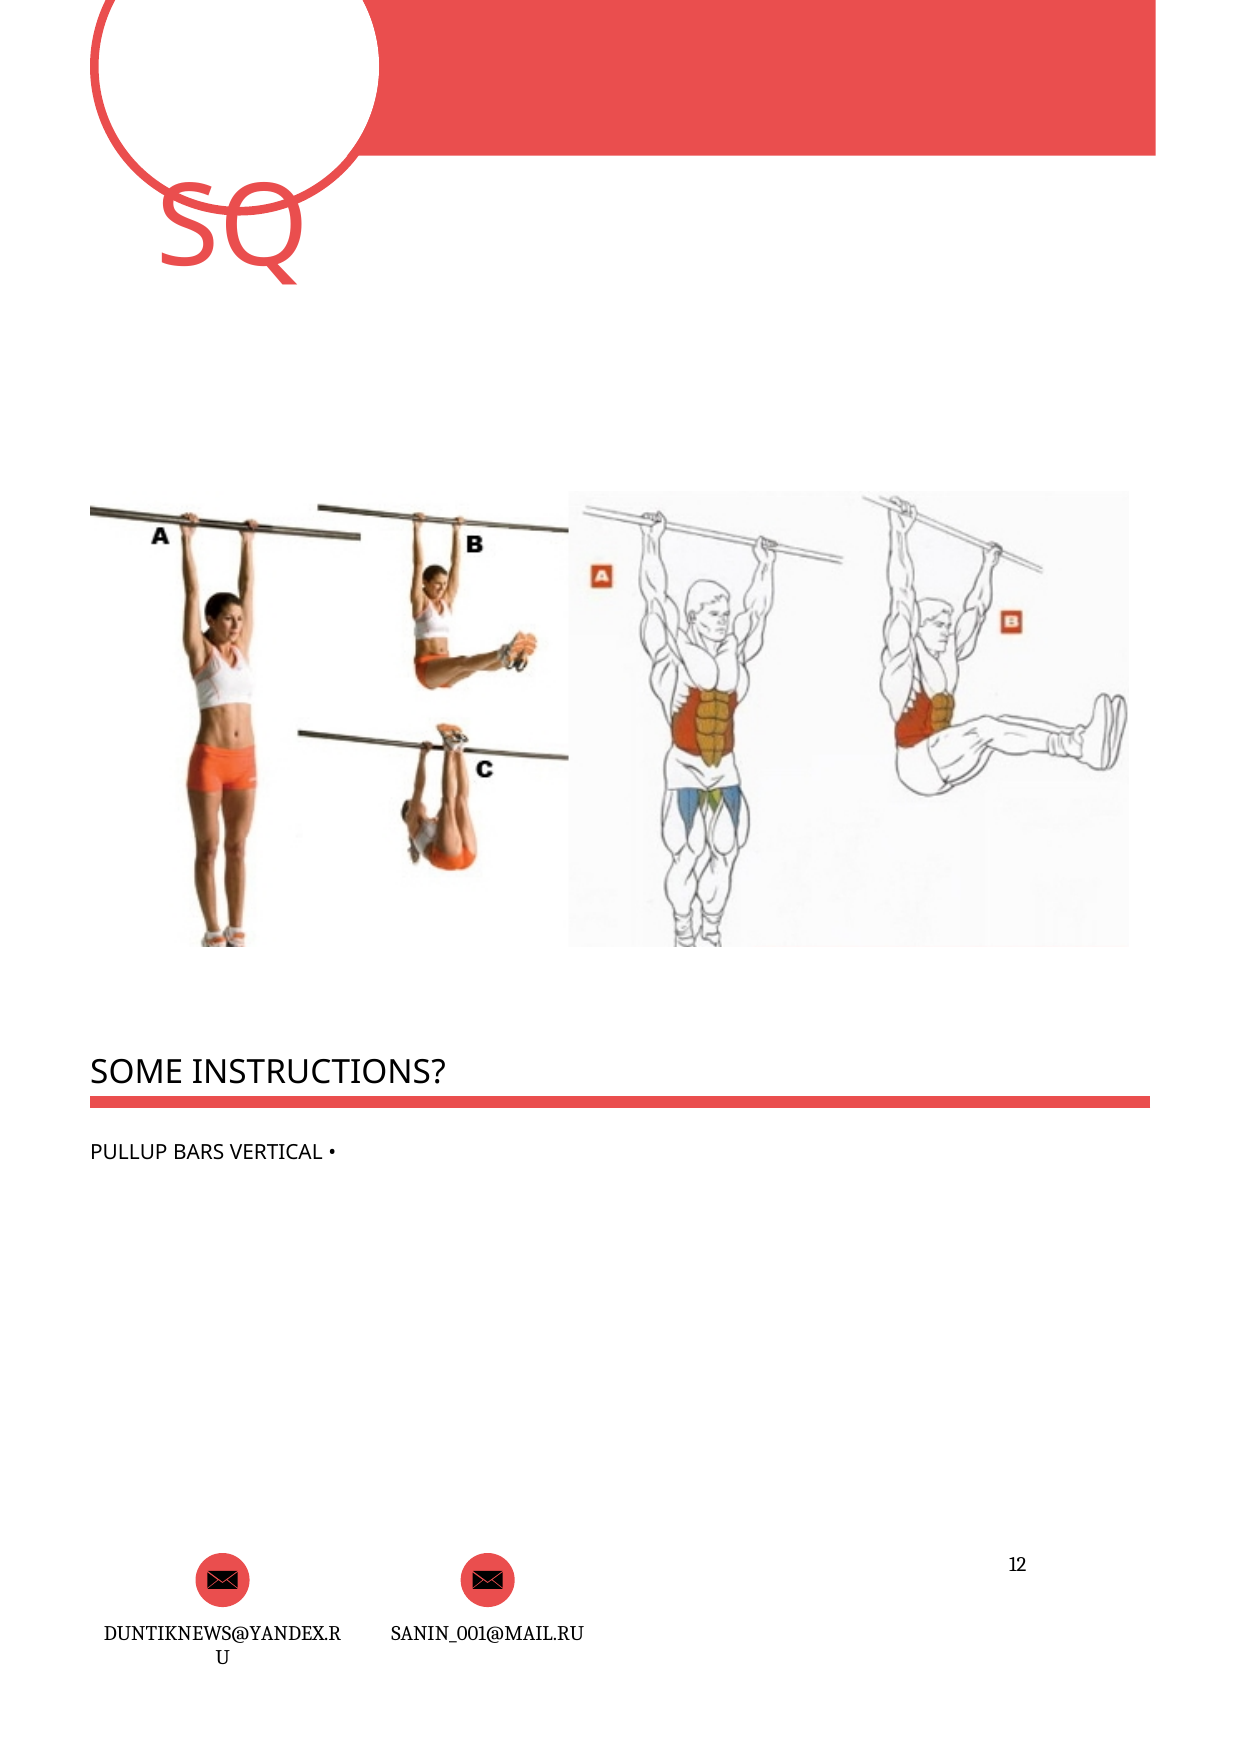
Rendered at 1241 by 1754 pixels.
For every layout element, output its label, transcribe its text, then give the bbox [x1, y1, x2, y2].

picture [90, 491, 1129, 947]
subtitle pullup bars vertical • [90, 1137, 1150, 1165]
subtitle Some instructions? [90, 1048, 1150, 1096]
